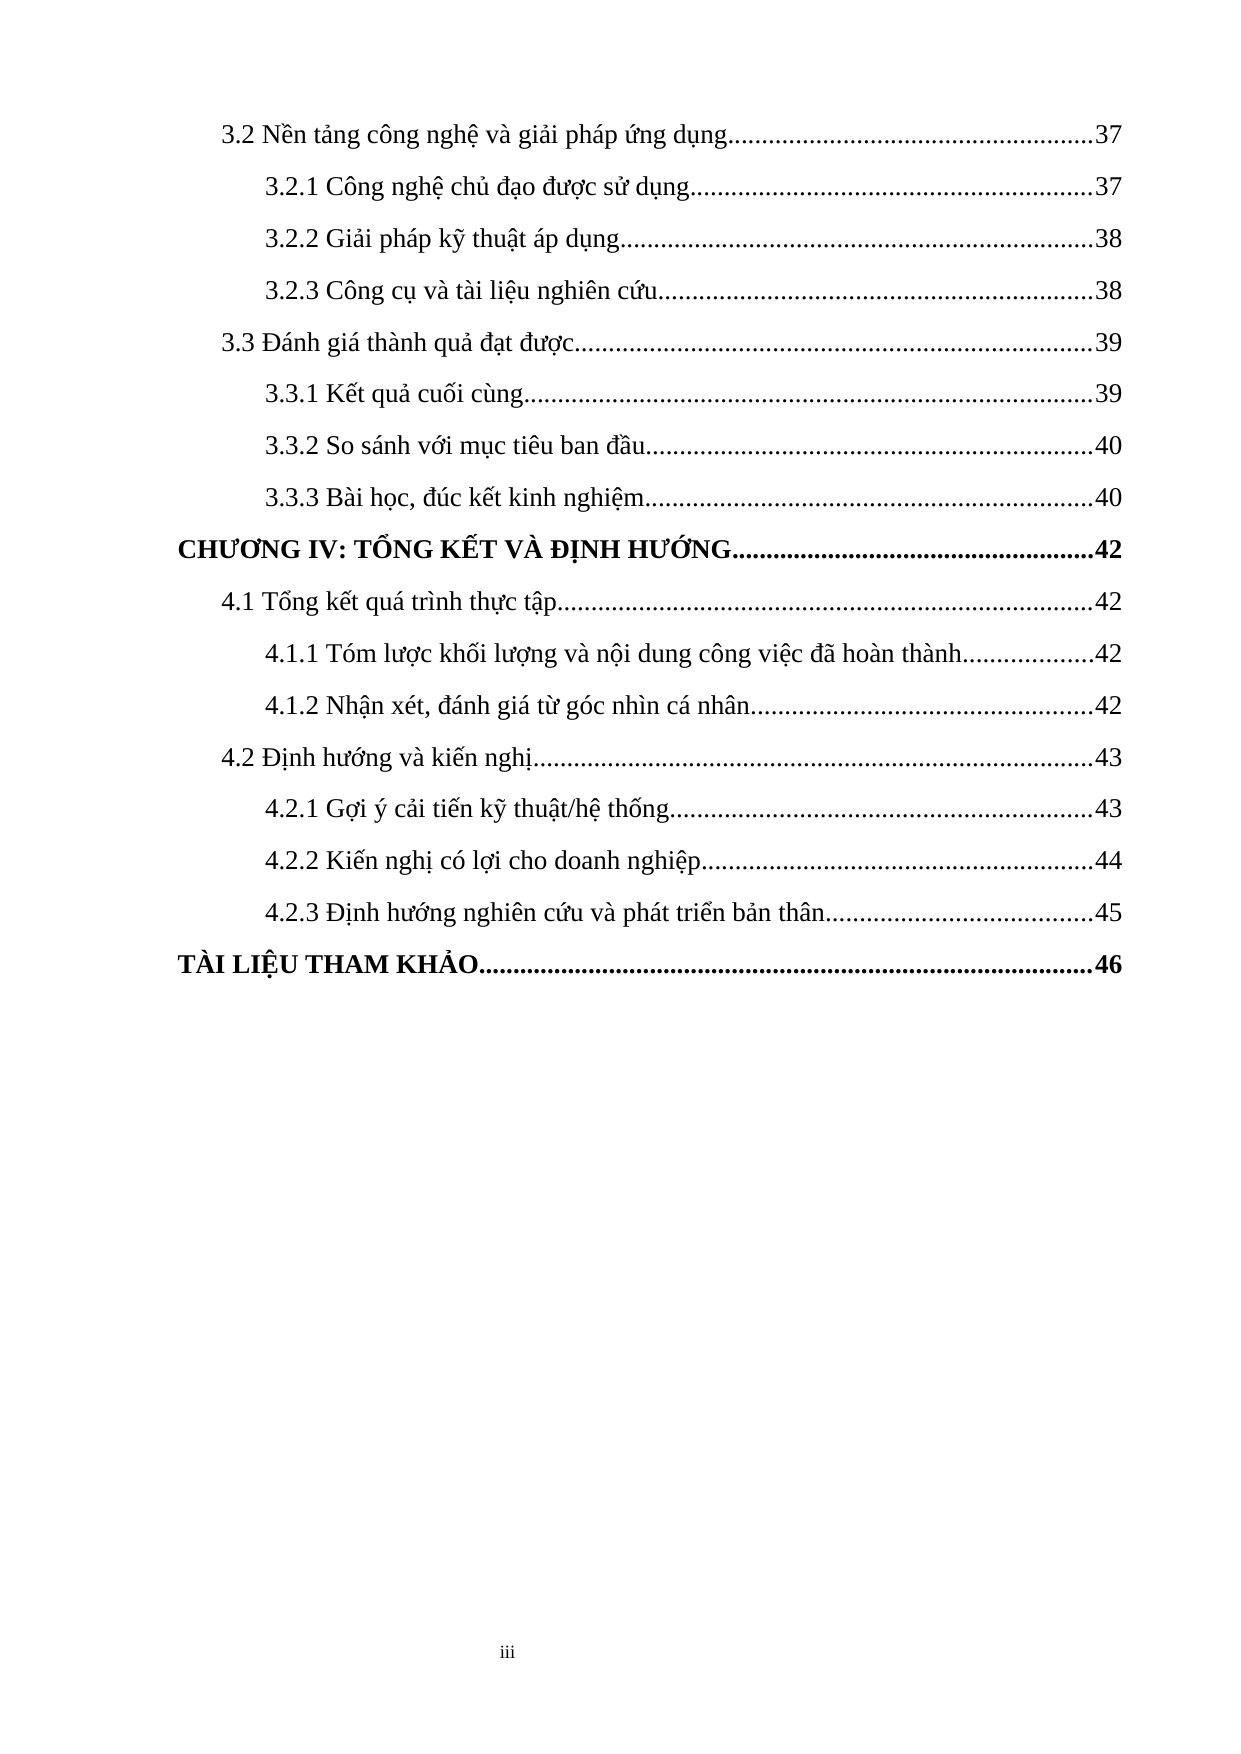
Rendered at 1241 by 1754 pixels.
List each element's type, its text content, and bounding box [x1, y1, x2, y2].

text 3.2.1 Công nghệ chủ đạo được sử dụng 37 [265, 170, 1122, 201]
text 3.3.1 Kết quả cuối cùng 39 [265, 377, 1122, 409]
text CHƯƠNG IV: TỔNG KẾT VÀ ĐỊNH HƯỚNG 42 [177, 533, 1122, 564]
text 3.2 Nền tảng công nghệ và giải pháp ứng dụng 37 [221, 118, 1122, 149]
text 3.2.3 Công cụ và tài liệu nghiên cứu 38 [265, 274, 1122, 305]
text 4.2 Định hướng và kiến nghị 43 [221, 741, 1122, 772]
text TÀI LIỆU THAM KHẢO 46 [177, 948, 1122, 979]
text 4.1.2 Nhận xét, đánh giá từ góc nhìn cá nhân 42 [265, 689, 1122, 720]
text 4.1.1 Tóm lược khối lượng và nội dung công việc đã hoàn thành 42 [265, 637, 1122, 668]
text 3.3 Đánh giá thành quả đạt được 39 [221, 326, 1122, 357]
text 4.2.2 Kiến nghị có lợi cho doanh nghiệp 44 [265, 844, 1122, 876]
text 3.2.2 Giải pháp kỹ thuật áp dụng 38 [265, 222, 1122, 253]
text 4.2.3 Định hướng nghiên cứu và phát triển bản thân 45 [265, 896, 1122, 927]
text 3.3.3 Bài học, đúc kết kinh nghiệm 40 [265, 481, 1122, 512]
text 3.3.2 So sánh với mục tiêu ban đầu 40 [265, 429, 1122, 461]
text 4.2.1 Gợi ý cải tiến kỹ thuật/hệ thống 43 [265, 792, 1122, 824]
text 4.1 Tổng kết quá trình thực tập 42 [221, 585, 1122, 616]
